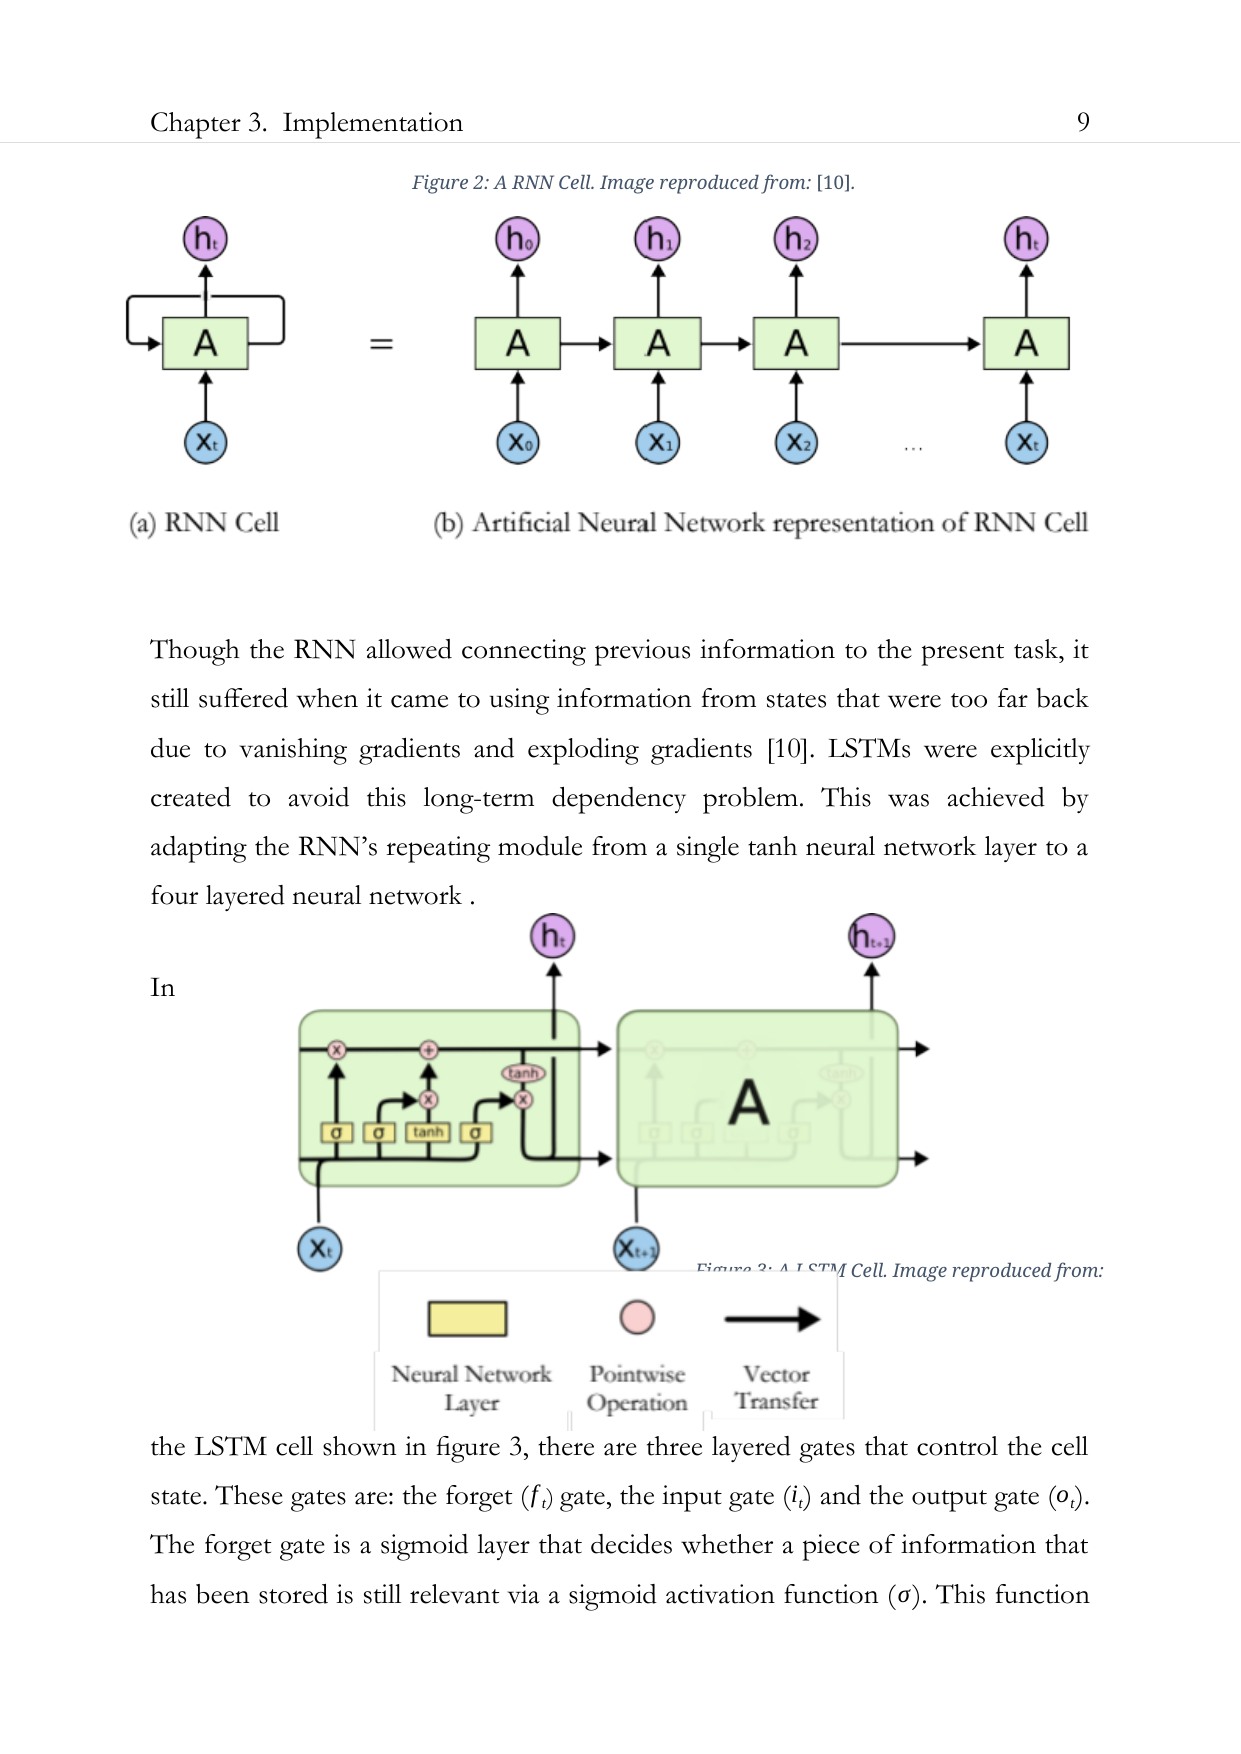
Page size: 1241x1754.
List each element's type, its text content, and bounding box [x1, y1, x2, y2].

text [150, 971, 1090, 1611]
text Though the RNN allowed connecting previous information to the present task, it still suffered when it came to using information from states that were too far back due to vanishing gradients and exploding gradients [10]. LSTMs were explicitly created to avoid this long-term dependency problem. This was achieved by adapting the RNN’s repeating module from a single tanh neural network layer to a four layered neural network . [150, 634, 1090, 912]
